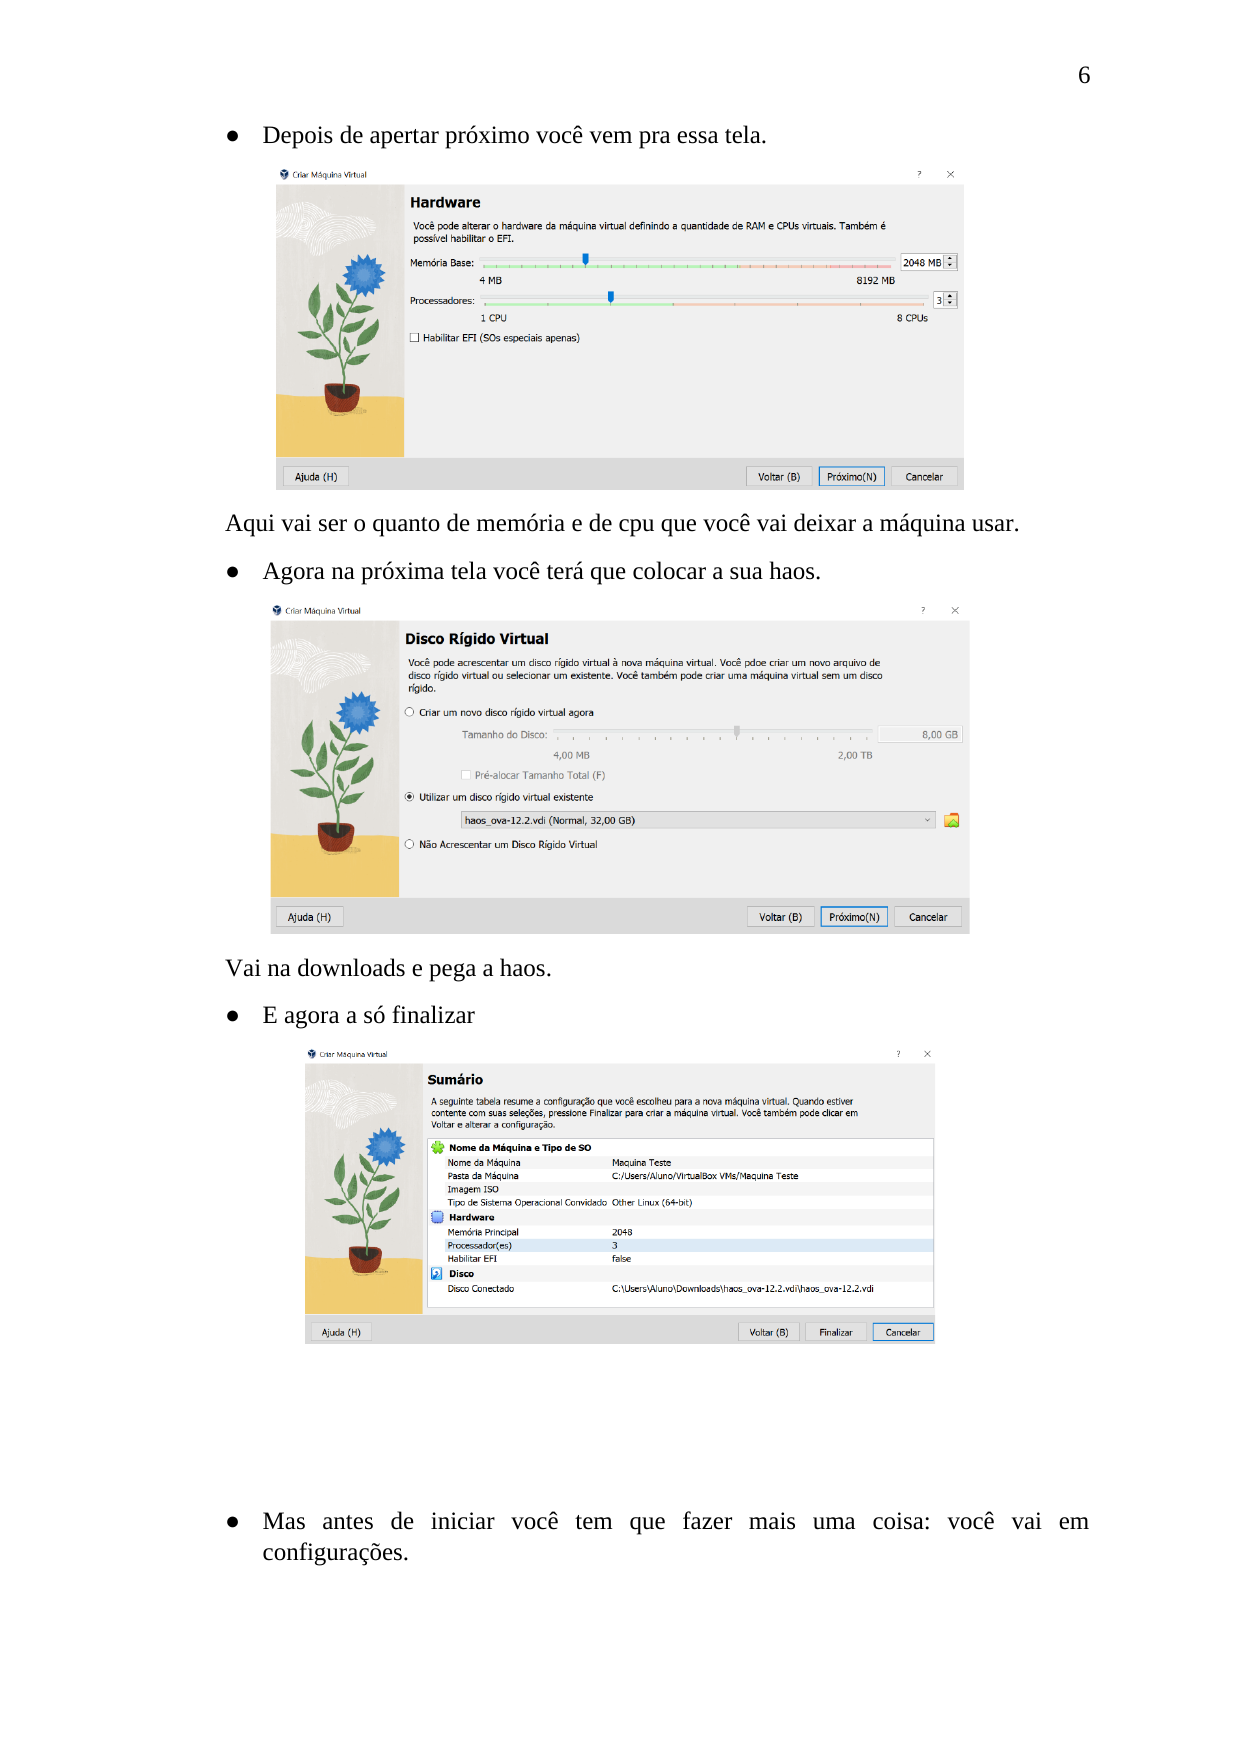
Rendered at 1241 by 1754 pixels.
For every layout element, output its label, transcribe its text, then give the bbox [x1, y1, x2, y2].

list Depois de apertar próximo você vem pra essa tela. [225, 120, 1090, 149]
list Mas antes de iniciar você tem que fazer mais uma coisa: você vai em configurações. [225, 1506, 1090, 1566]
text Aqui vai ser o quanto de memória e de cpu que você vai deixar a máquina usar. [150, 508, 1090, 537]
list E agora a só finalizar [225, 1001, 1090, 1029]
list Agora na próxima tela você terá que colocar a sua haos. [225, 556, 1090, 584]
picture [270, 603, 970, 934]
text Vai na downloads e pega a haos. [150, 953, 1090, 982]
picture [276, 167, 964, 490]
picture [305, 1048, 936, 1344]
